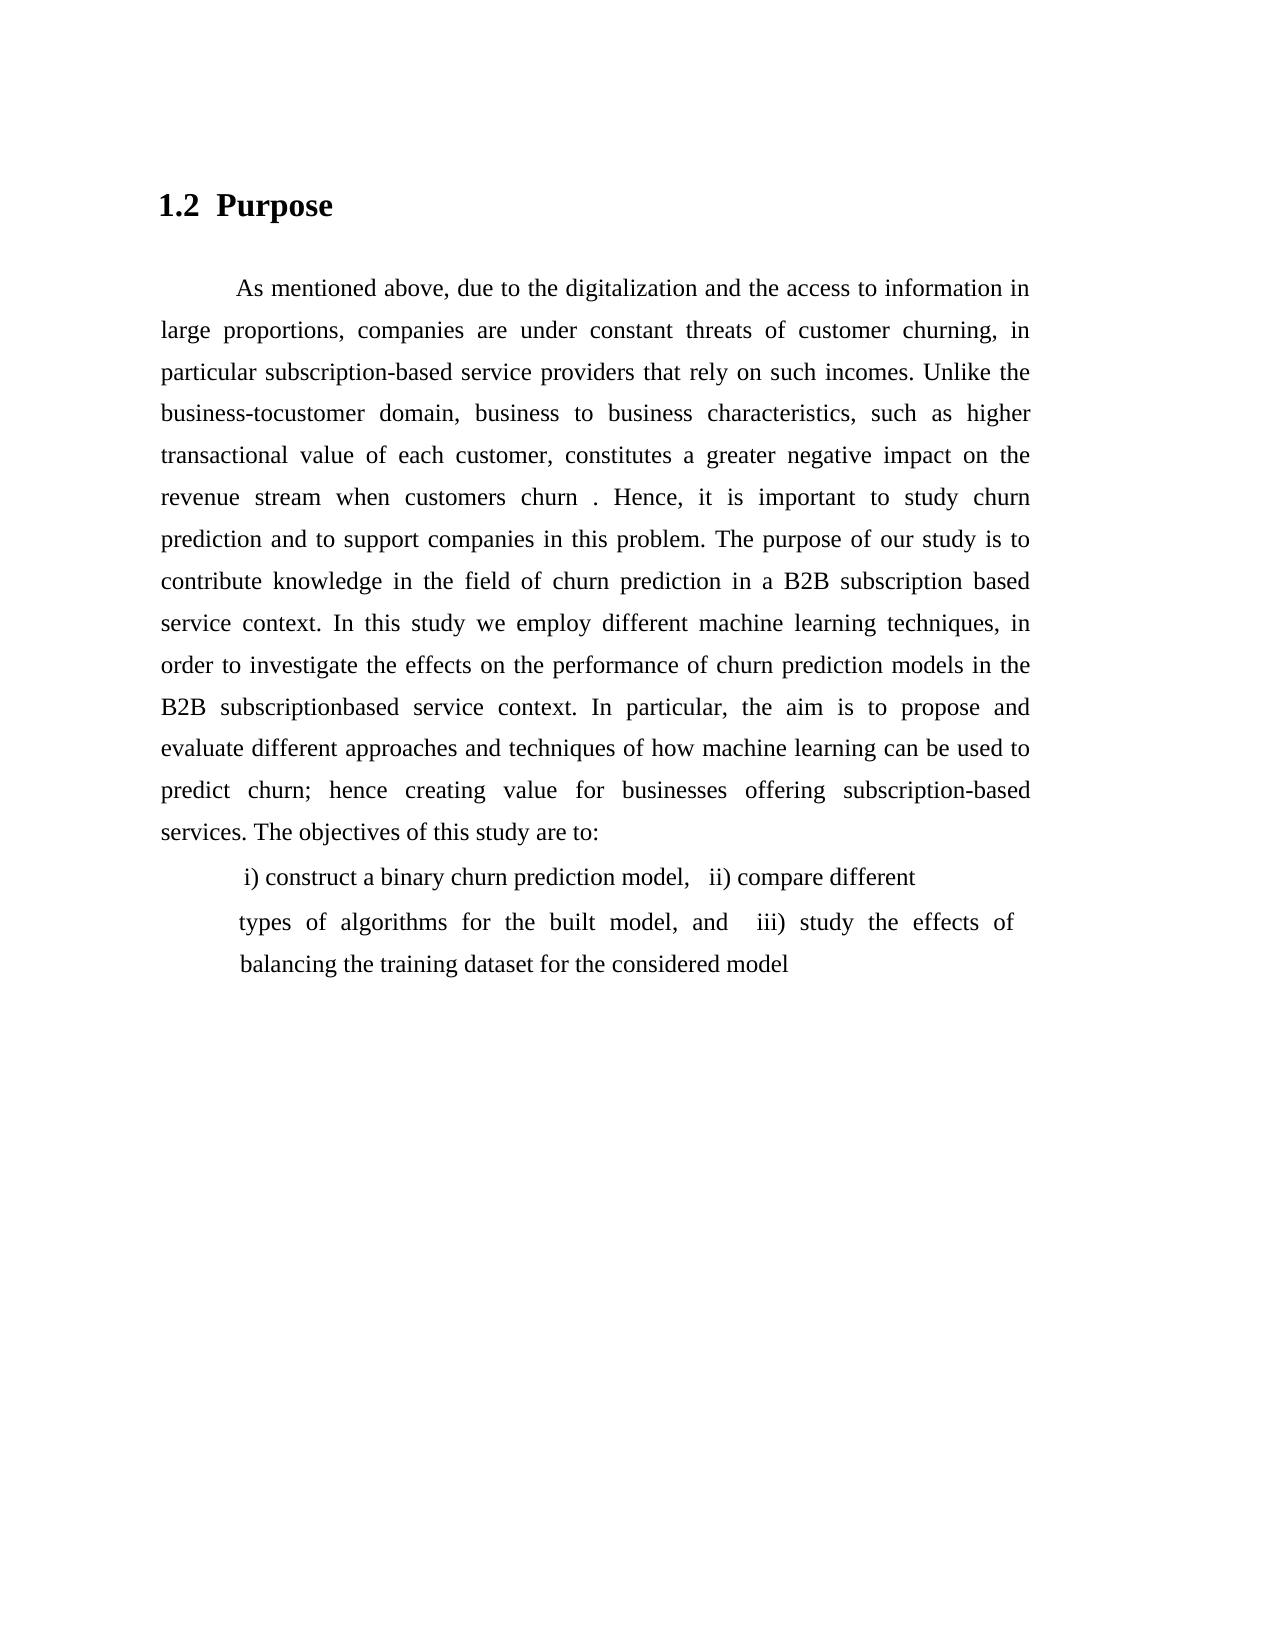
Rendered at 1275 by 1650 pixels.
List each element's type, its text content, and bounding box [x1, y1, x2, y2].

text i) construct a binary churn prediction model, ii) compare different [237, 862, 1031, 891]
text As mentioned above, due to the digitalization and the access to information in large proportions, companies are under constant threats of customer churning, in particular subscription-based service providers that rely on such incomes. Unlike the business-tocustomer domain, business to business characteristics, such as higher transactional value of each customer, constitutes a greater negative impact on the revenue stream when customers churn . Hence, it is important to study churn prediction and to support companies in this problem. The purpose of our study is to contribute knowledge in the field of churn prediction in a B2B subscription based service context. In this study we employ different machine learning techniques, in order to investigate the effects on the performance of churn prediction models in the B2B subscriptionbased service context. In particular, the aim is to propose and evaluate different approaches and techniques of how machine learning can be used to predict churn; hence creating value for businesses offering subscription-based services. The objectives of this study are to: [161, 273, 1031, 846]
subtitle Purpose [158, 185, 1184, 223]
text types of algorithms for the built model, and iii) study the effects of balancing the training dataset for the considered model [239, 907, 1015, 978]
